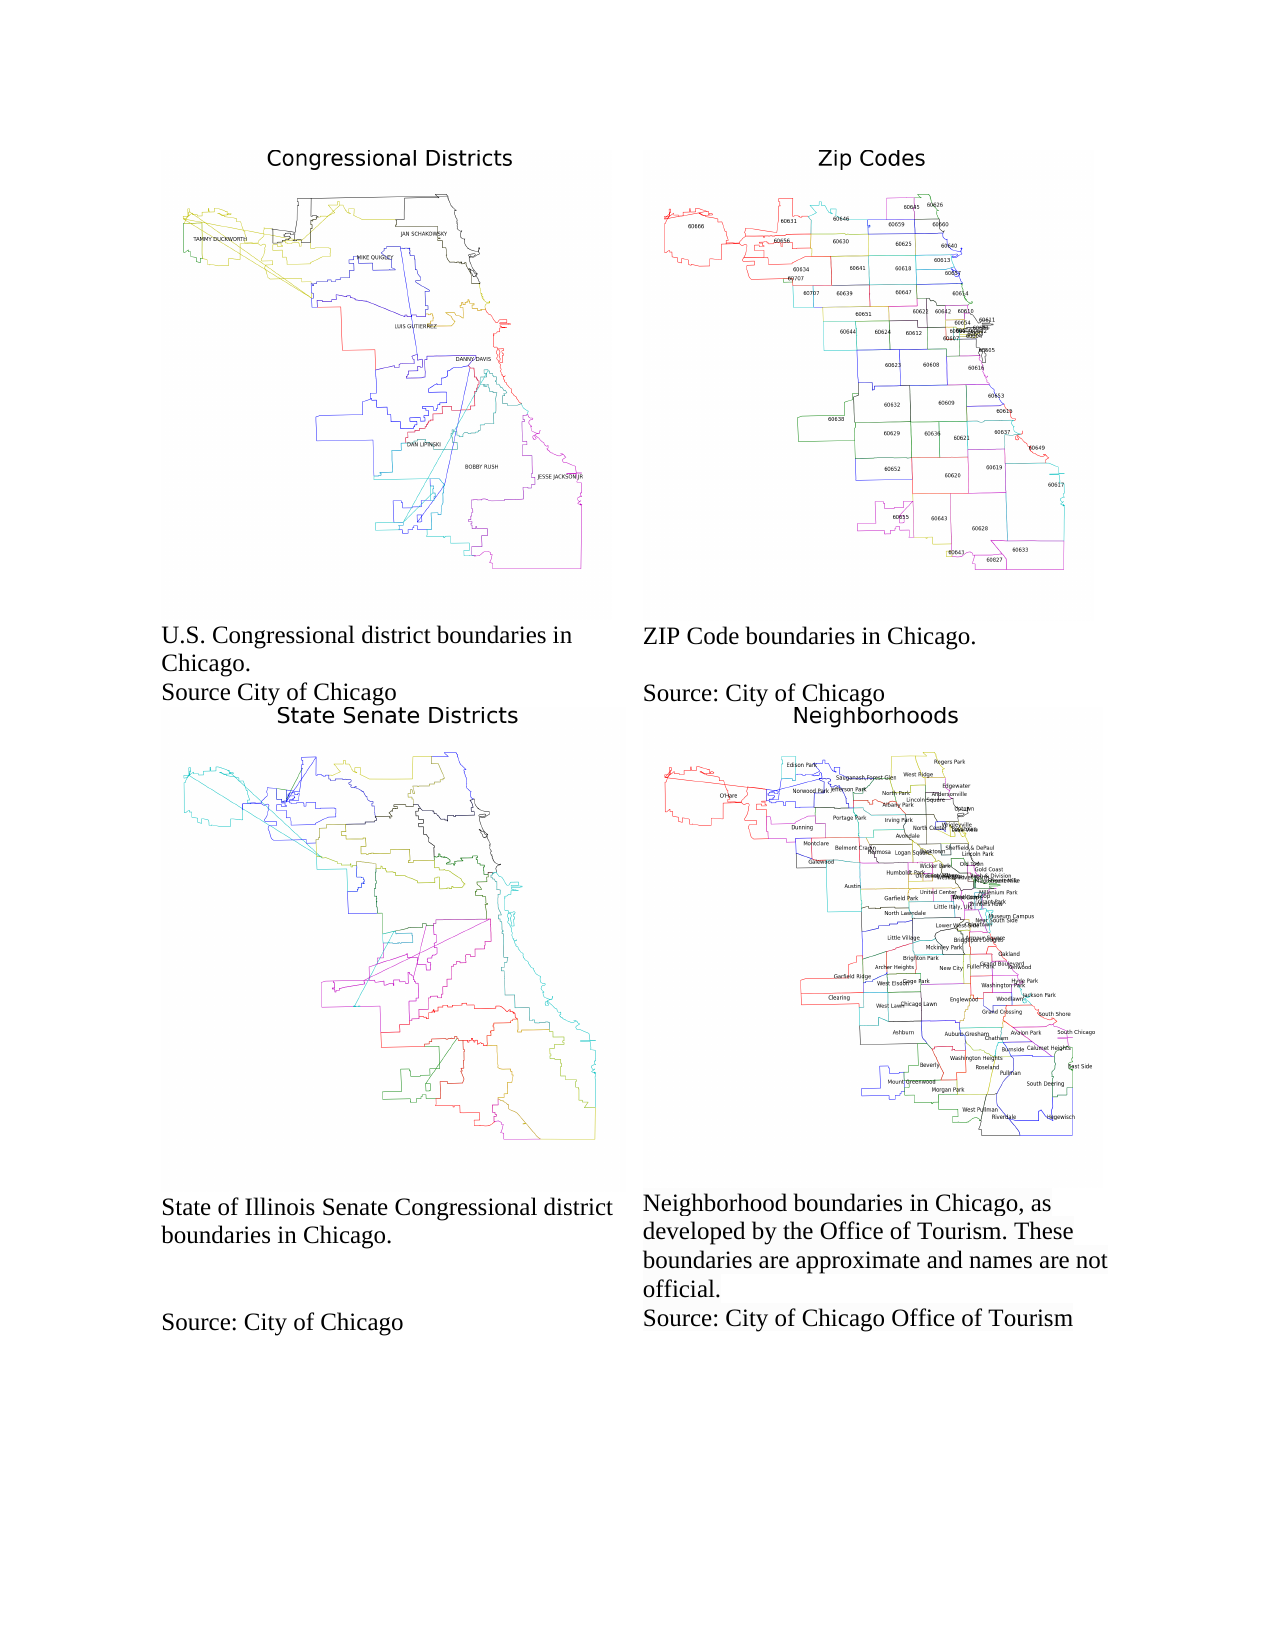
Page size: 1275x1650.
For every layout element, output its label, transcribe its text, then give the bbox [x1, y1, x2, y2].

table_cell Neighborhood boundaries in Chicago, as developed by the Office of Tourism. These boundaries are approximate and names are not official. Source: City of Chicago Office of Tourism [631, 707, 1125, 1336]
table_cell U.S. Congressional district boundaries in Chicago. Source City of Chicago [150, 150, 631, 707]
picture [161, 150, 612, 620]
table_cell ZIP Code boundaries in Chicago. Source: City of Chicago [631, 150, 1125, 707]
table_cell State of Illinois Senate Congressional district boundaries in Chicago. Source: City of Chicago [150, 707, 631, 1336]
picture [642, 150, 1094, 621]
picture [642, 707, 1104, 1188]
picture [161, 707, 627, 1192]
